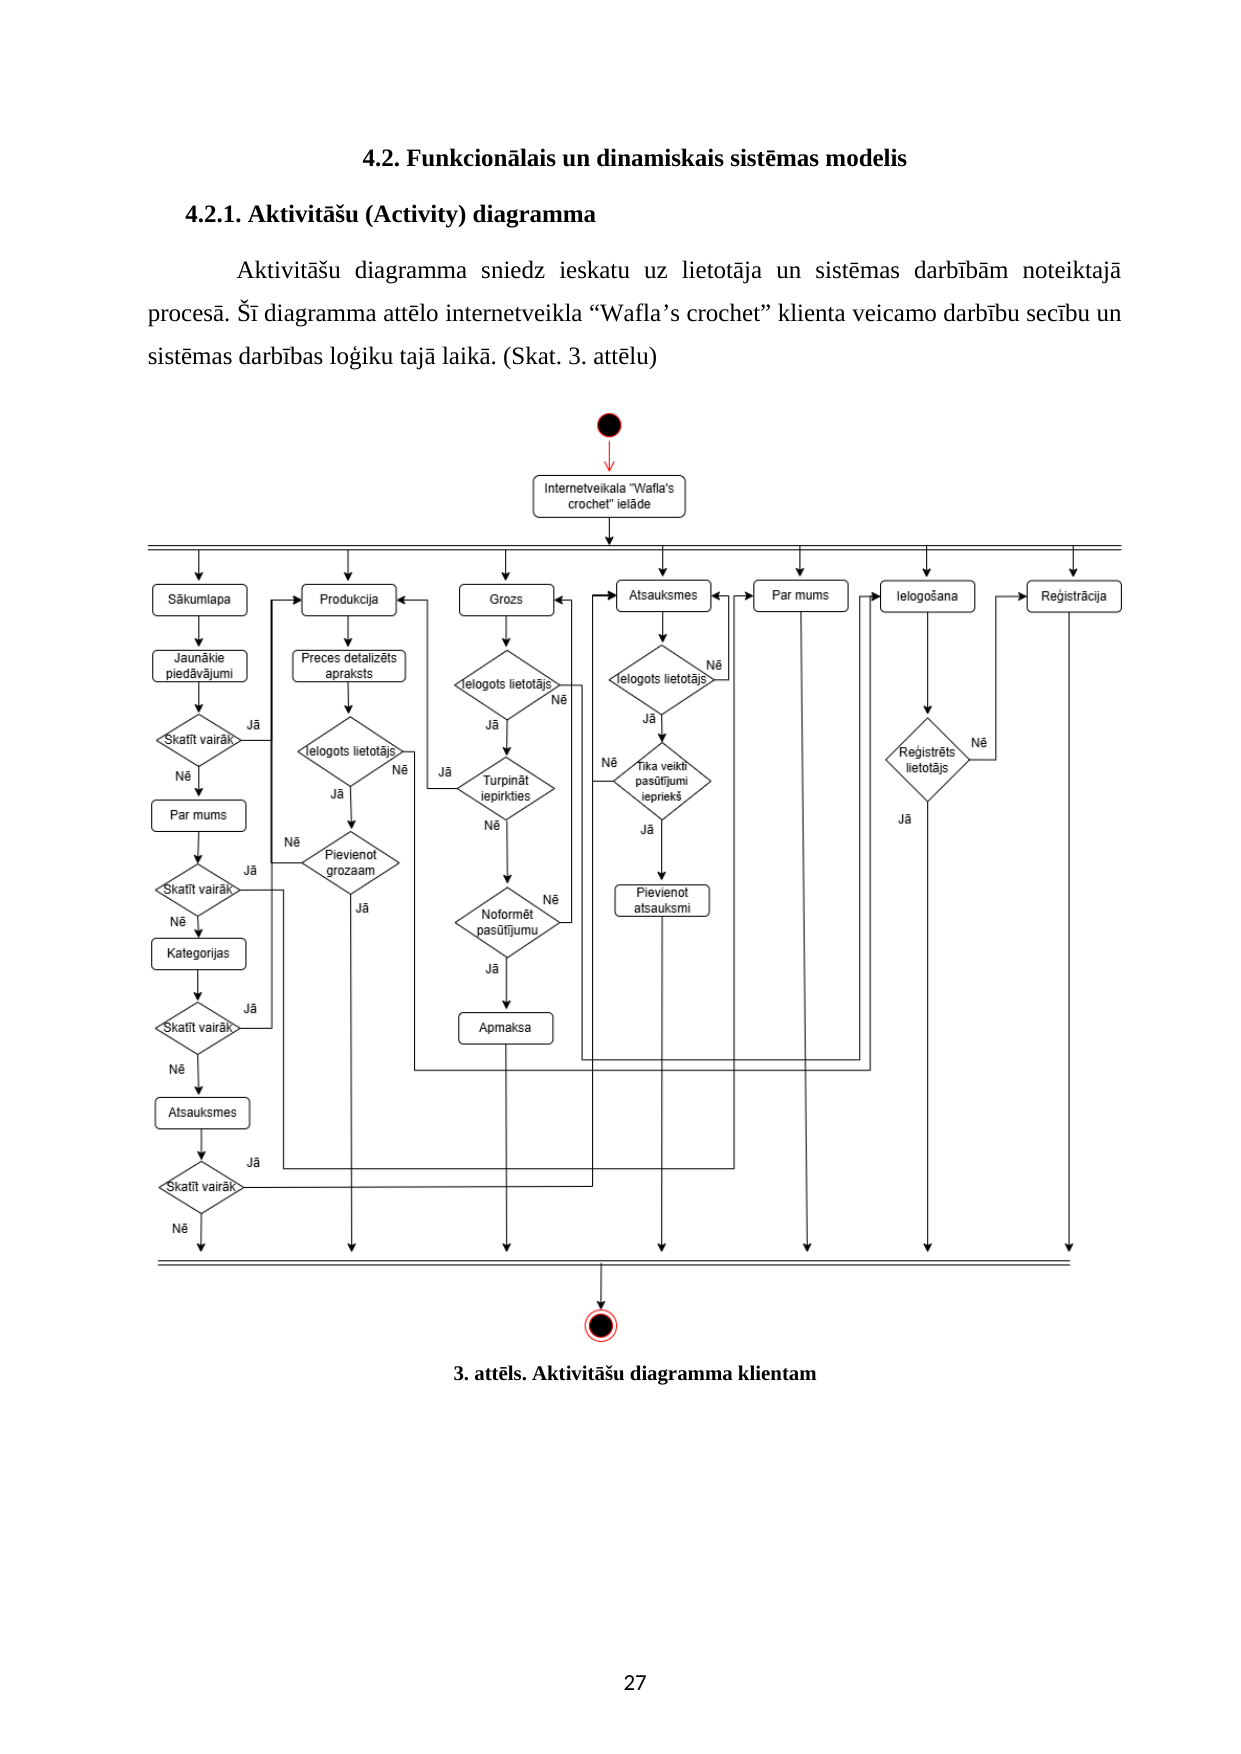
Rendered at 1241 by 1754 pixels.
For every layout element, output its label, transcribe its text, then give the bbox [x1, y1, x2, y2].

subtitle 4.2.1. Aktivitāšu (Activity) diagramma [185, 199, 1122, 228]
text 3. attēls. Aktivitāšu diagramma klientam [148, 1361, 1122, 1385]
picture [147, 409, 1123, 1343]
text Aktivitāšu diagramma sniedz ieskatu uz lietotāja un sistēmas darbībām noteiktajā procesā. Šī diagramma attēlo internetveikla “Wafla’s crochet” klienta veicamo darbību secību un sistēmas darbības loģiku tajā laikā. (Skat. 3. attēlu) [148, 255, 1122, 370]
subtitle 4.2. Funkcionālais un dinamiskais sistēmas modelis [148, 143, 1122, 172]
